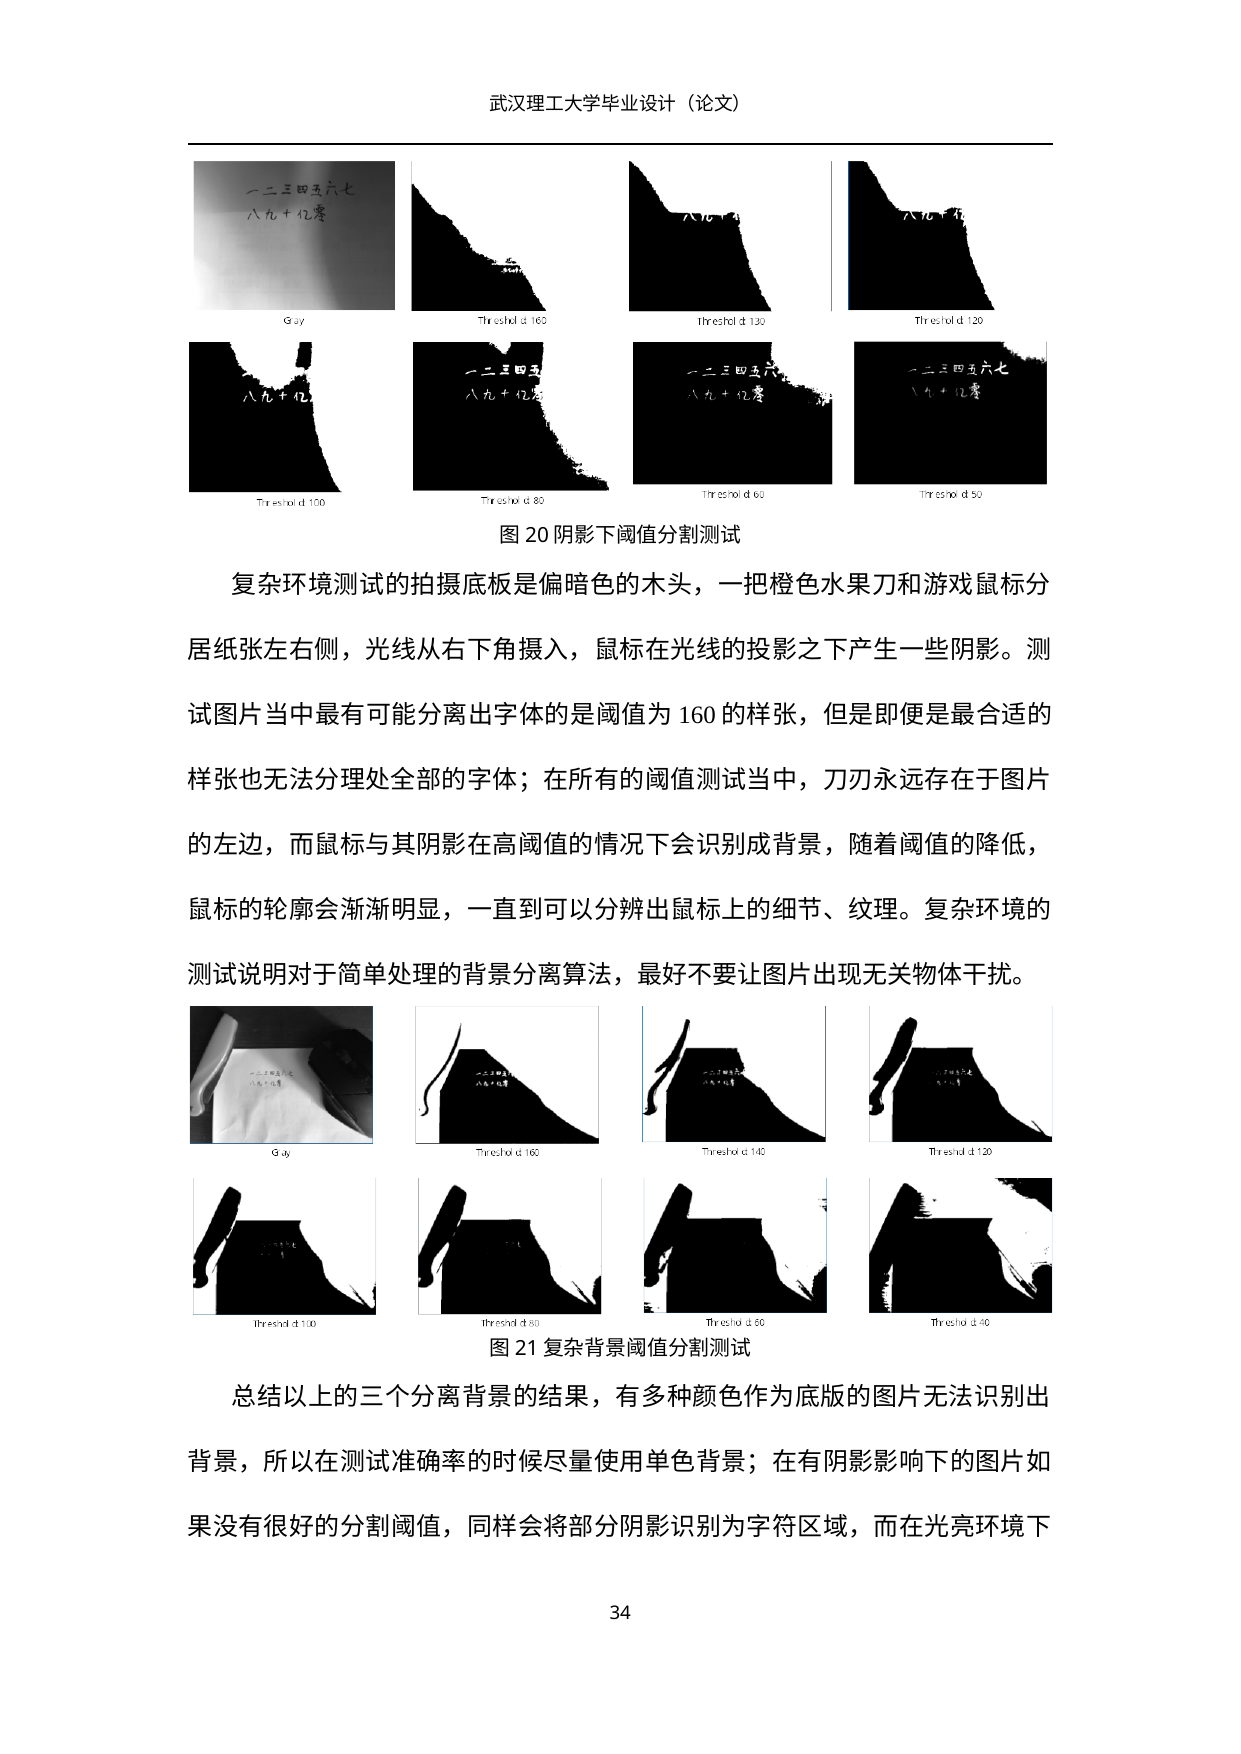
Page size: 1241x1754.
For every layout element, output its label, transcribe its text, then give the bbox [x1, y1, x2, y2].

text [187, 1362, 1053, 1557]
text 复杂环境测试的拍摄底板是偏暗色的木头，一把橙色水果刀和游戏鼠标分居纸张左右侧，光线从右下角摄入，鼠标在光线的投影之下产生一些阴影。测试图片当中最有可能分离出字体的是阈值为160的样张，但是即便是最合适的样张也无法分理处全部的字体；在所有的阈值测试当中，刀刃永远存在于图片的左边，而鼠标与其阴影在高阈值的情况下会识别成背景，随着阈值的降低，鼠标的轮廓会渐渐明显，一直到可以分辨出鼠标上的细节、纹理。复杂环境的测试说明对于简单处理的背景分离算法，最好不要让图片出现无关物体干扰。 [187, 550, 1053, 1005]
text 图 21 复杂背景阈值分割测试 [187, 1330, 1053, 1362]
text 图 20 阴影下阈值分割测试 [187, 517, 1053, 550]
